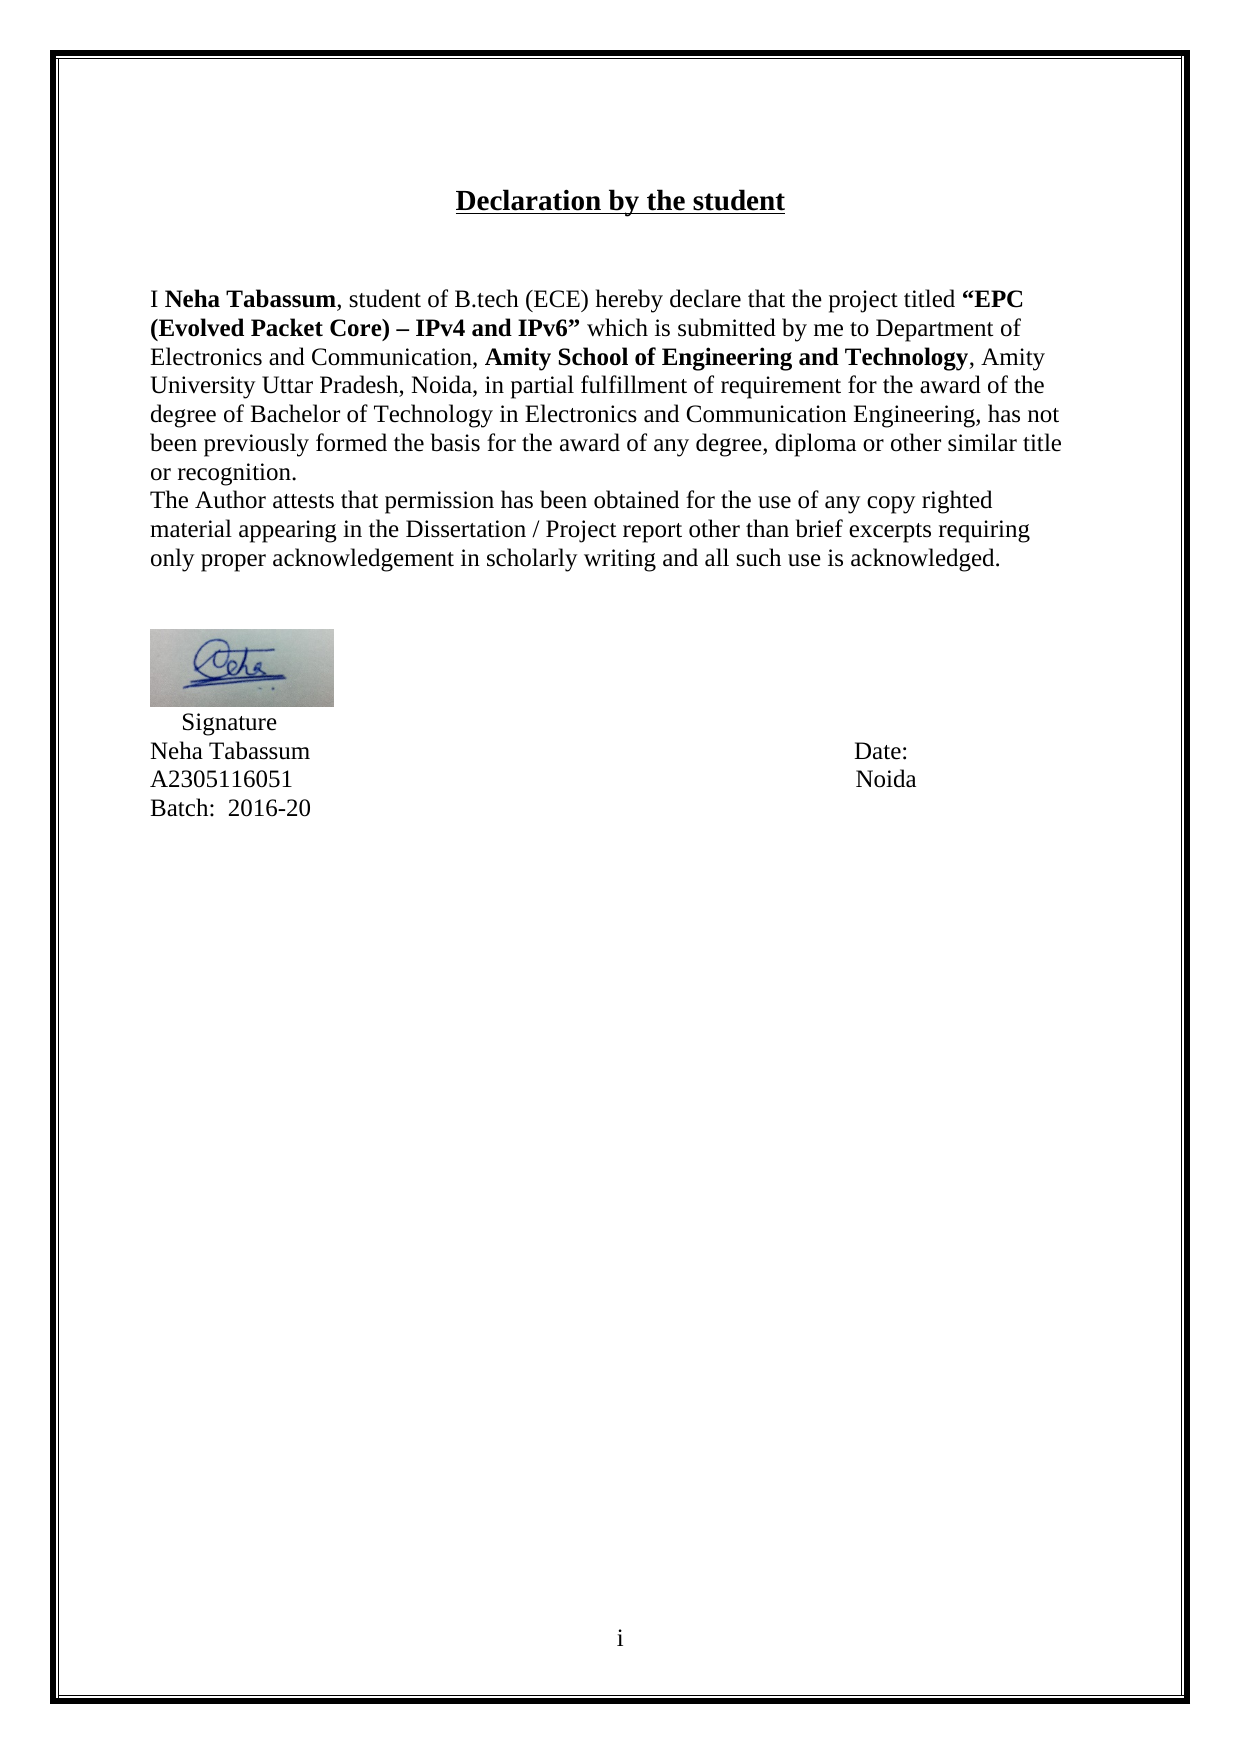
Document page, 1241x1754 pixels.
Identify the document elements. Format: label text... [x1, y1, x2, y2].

text Signature [150, 707, 1090, 736]
text The Author attests that permission has been obtained for the use of any copy righted material appearing in the Dissertation / Project report other than brief excerpts requiring only proper acknowledgement in scholarly writing and all such use is acknowledged. [150, 485, 1076, 572]
text Batch: 2016-20 [150, 793, 1090, 822]
text A2305116051 Noida [150, 764, 1090, 793]
text Declaration by the student [150, 183, 1090, 217]
text I Neha Tabassum, student of B.tech (ECE) hereby declare that the project titled “EPC (Evolved Packet Core) – IPv4 and IPv6” which is submitted by me to Department of Electronics and Communication, Amity School of Engineering and Technology, Amity University Uttar Pradesh, Noida, in partial fulfillment of requirement for the award of the degree of Bachelor of Technology in Electronics and Communication Engineering, has not been previously formed the basis for the award of any degree, diploma or other similar title or recognition. [150, 284, 1076, 485]
picture [150, 629, 334, 707]
text Neha Tabassum Date: [150, 736, 1090, 764]
